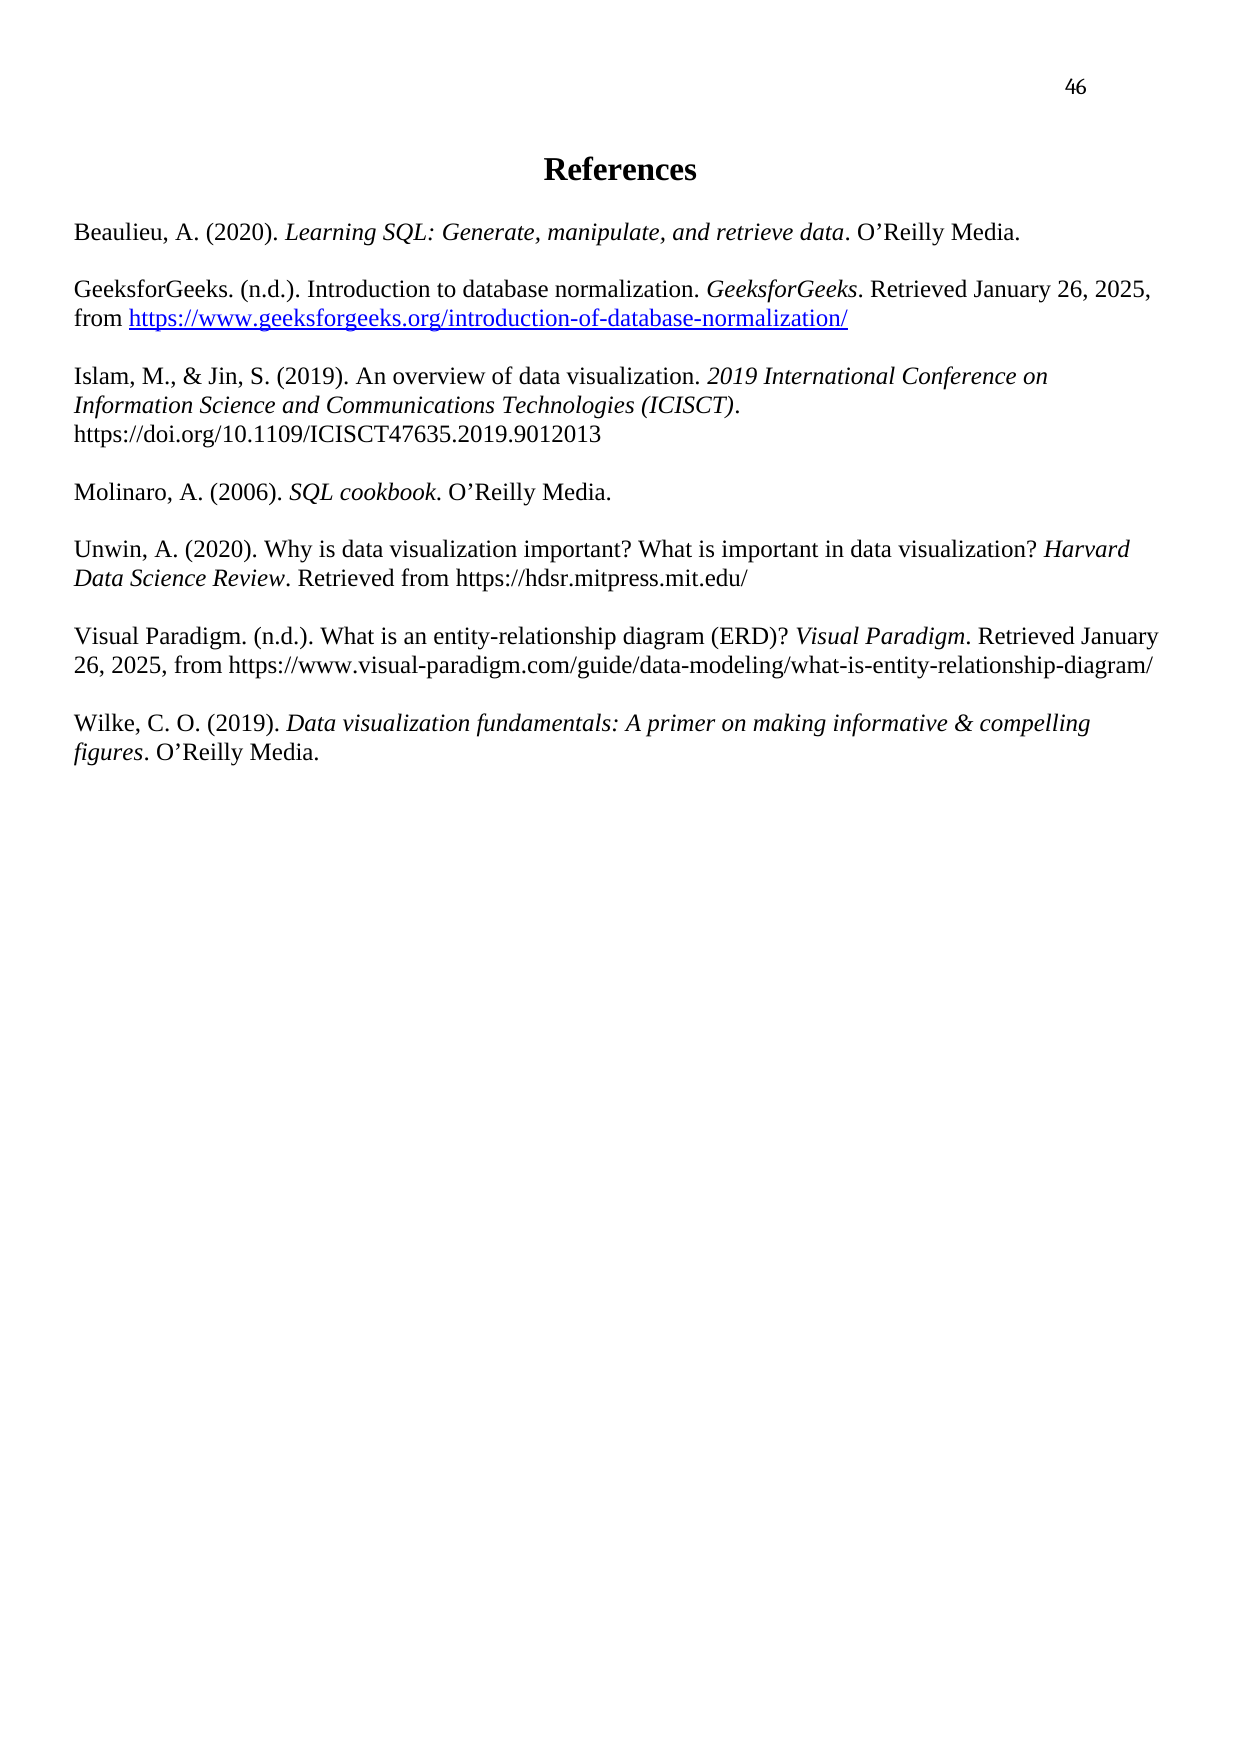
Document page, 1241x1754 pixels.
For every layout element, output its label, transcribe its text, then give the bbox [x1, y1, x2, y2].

text Molinaro, A. (2006). SQL cookbook. O’Reilly Media. [74, 477, 1166, 505]
text GeeksforGeeks. (n.d.). Introduction to database normalization. GeeksforGeeks. Retrieved January 26, 2025, from https://www.geeksforgeeks.org/introduction-of-database-normalization/ [74, 274, 1166, 332]
text Islam, M., & Jin, S. (2019). An overview of data visualization. 2019 International Conference on Information Science and Communications Technologies (ICISCT). https://doi.org/10.1109/ICISCT47635.2019.9012013 [74, 361, 1166, 447]
text Beaulieu, A. (2020). Learning SQL: Generate, manipulate, and retrieve data. O’Reilly Media. [74, 217, 1166, 245]
subtitle References [74, 149, 1166, 187]
text Unwin, A. (2020). Why is data visualization important? What is important in data visualization? Harvard Data Science Review. Retrieved from https://hdsr.mitpress.mit.edu/ [74, 534, 1166, 592]
text Wilke, C. O. (2019). Data visualization fundamentals: A primer on making informative & compelling figures. O’Reilly Media. [74, 708, 1166, 765]
text Visual Paradigm. (n.d.). What is an entity-relationship diagram (ERD)? Visual Paradigm. Retrieved January 26, 2025, from https://www.visual-paradigm.com/guide/data-modeling/what-is-entity-relationship-diagram/ [74, 621, 1166, 679]
